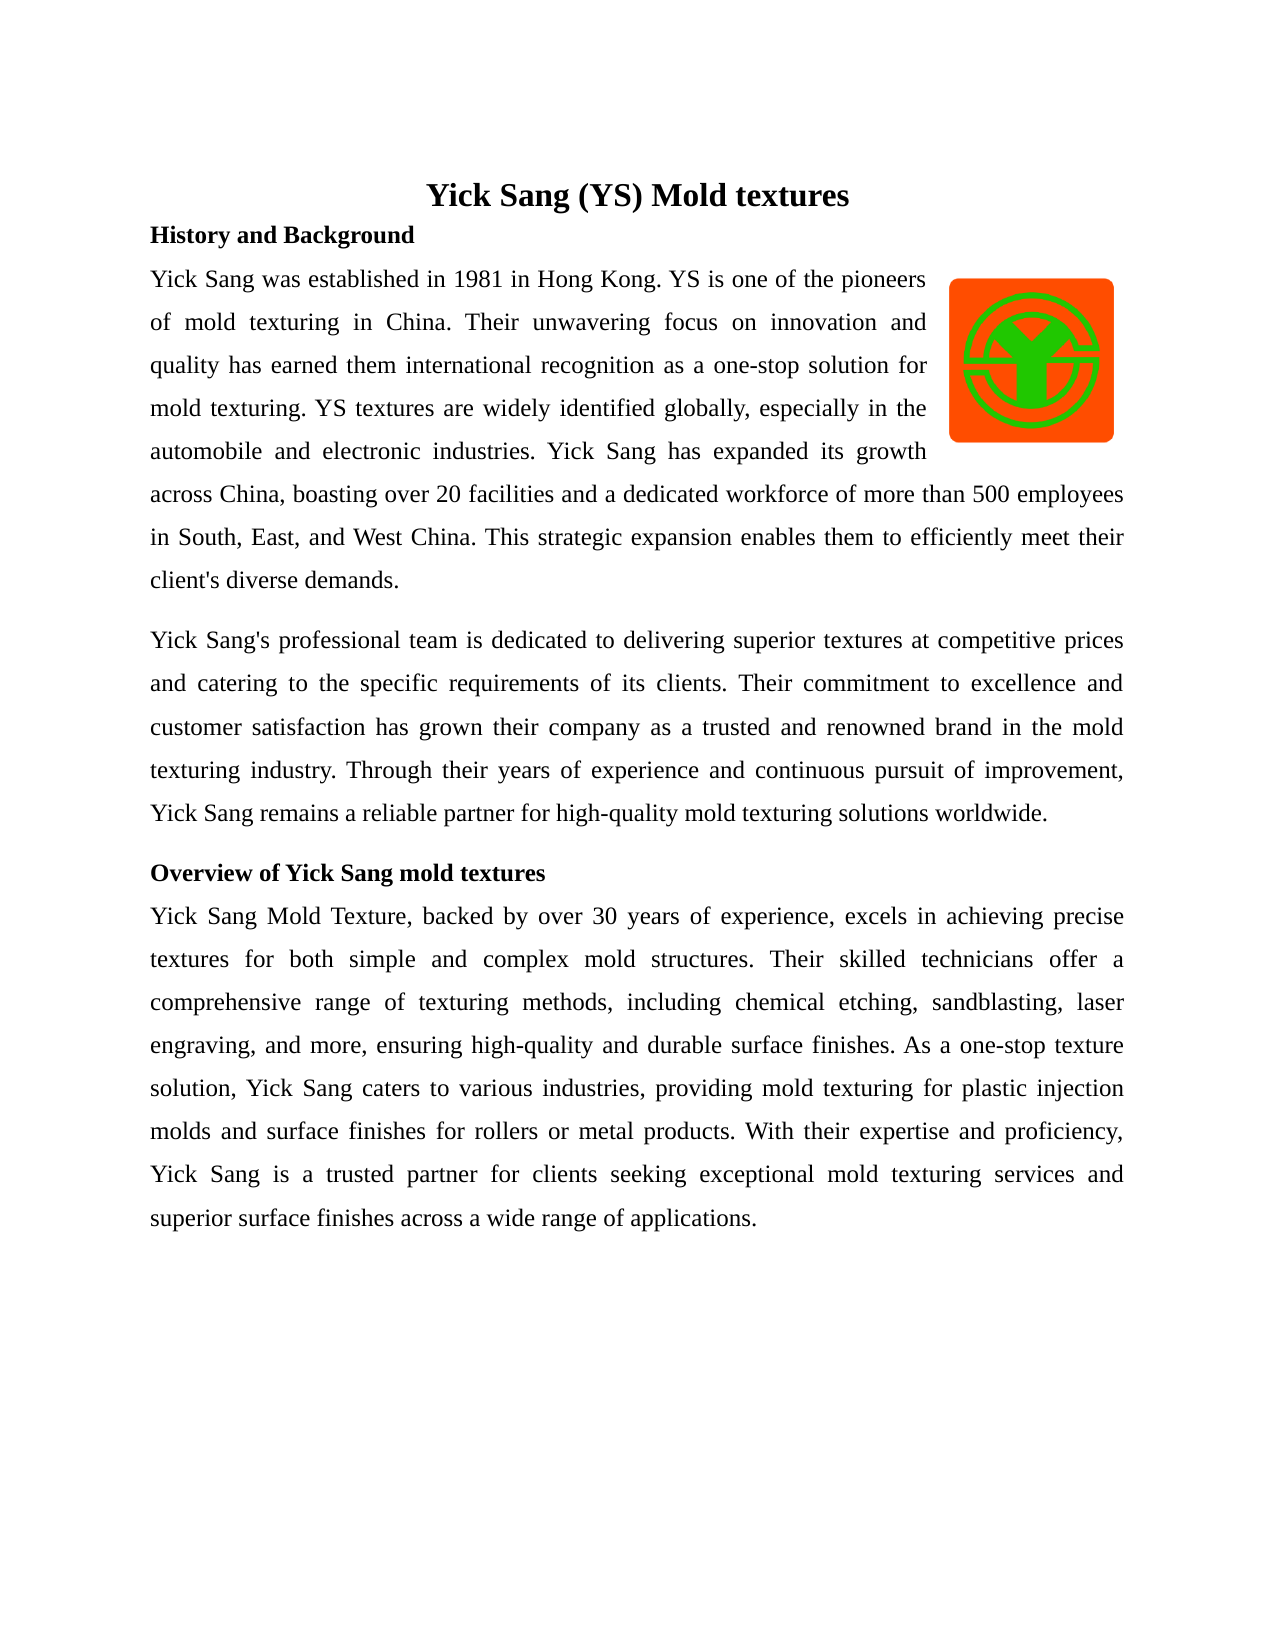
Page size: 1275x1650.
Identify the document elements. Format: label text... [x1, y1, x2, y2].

text Yick Sang was established in 1981 in Hong Kong. YS is one of the pioneers of mold texturing in China. Their unwavering focus on innovation and quality has earned them international recognition as a one-stop solution for mold texturing. YS textures are widely identified globally, especially in the automobile and electronic industries. Yick Sang has expanded its growth across China, boasting over 20 facilities and a dedicated workforce of more than 500 employees in South, East, and West China. This strategic expansion enables them to efficiently meet their client's diverse demands. [150, 264, 1125, 594]
text Yick Sang Mold Texture, backed by over 30 years of experience, excels in achieving precise textures for both simple and complex mold structures. Their skilled technicians offer a comprehensive range of texturing methods, including chemical etching, sandblasting, laser engraving, and more, ensuring high-quality and durable surface finishes. As a one-stop texture solution, Yick Sang caters to various industries, providing mold texturing for plastic injection molds and surface finishes for rollers or metal products. With their expertise and proficiency, Yick Sang is a trusted partner for clients seeking exceptional mold texturing services and superior surface finishes across a wide range of applications. [150, 901, 1125, 1231]
picture [946, 275, 1119, 446]
subtitle Yick Sang (YS) Mold textures [150, 175, 1125, 213]
text Yick Sang's professional team is dedicated to delivering superior textures at competitive prices and catering to the specific requirements of its clients. Their commitment to excellence and customer satisfaction has grown their company as a trusted and renowned brand in the mold texturing industry. Through their years of experience and continuous pursuit of improvement, Yick Sang remains a reliable partner for high-quality mold texturing solutions worldwide. [150, 625, 1125, 827]
subtitle Overview of Yick Sang mold textures [150, 858, 1125, 886]
subtitle History and Background [150, 221, 1125, 249]
